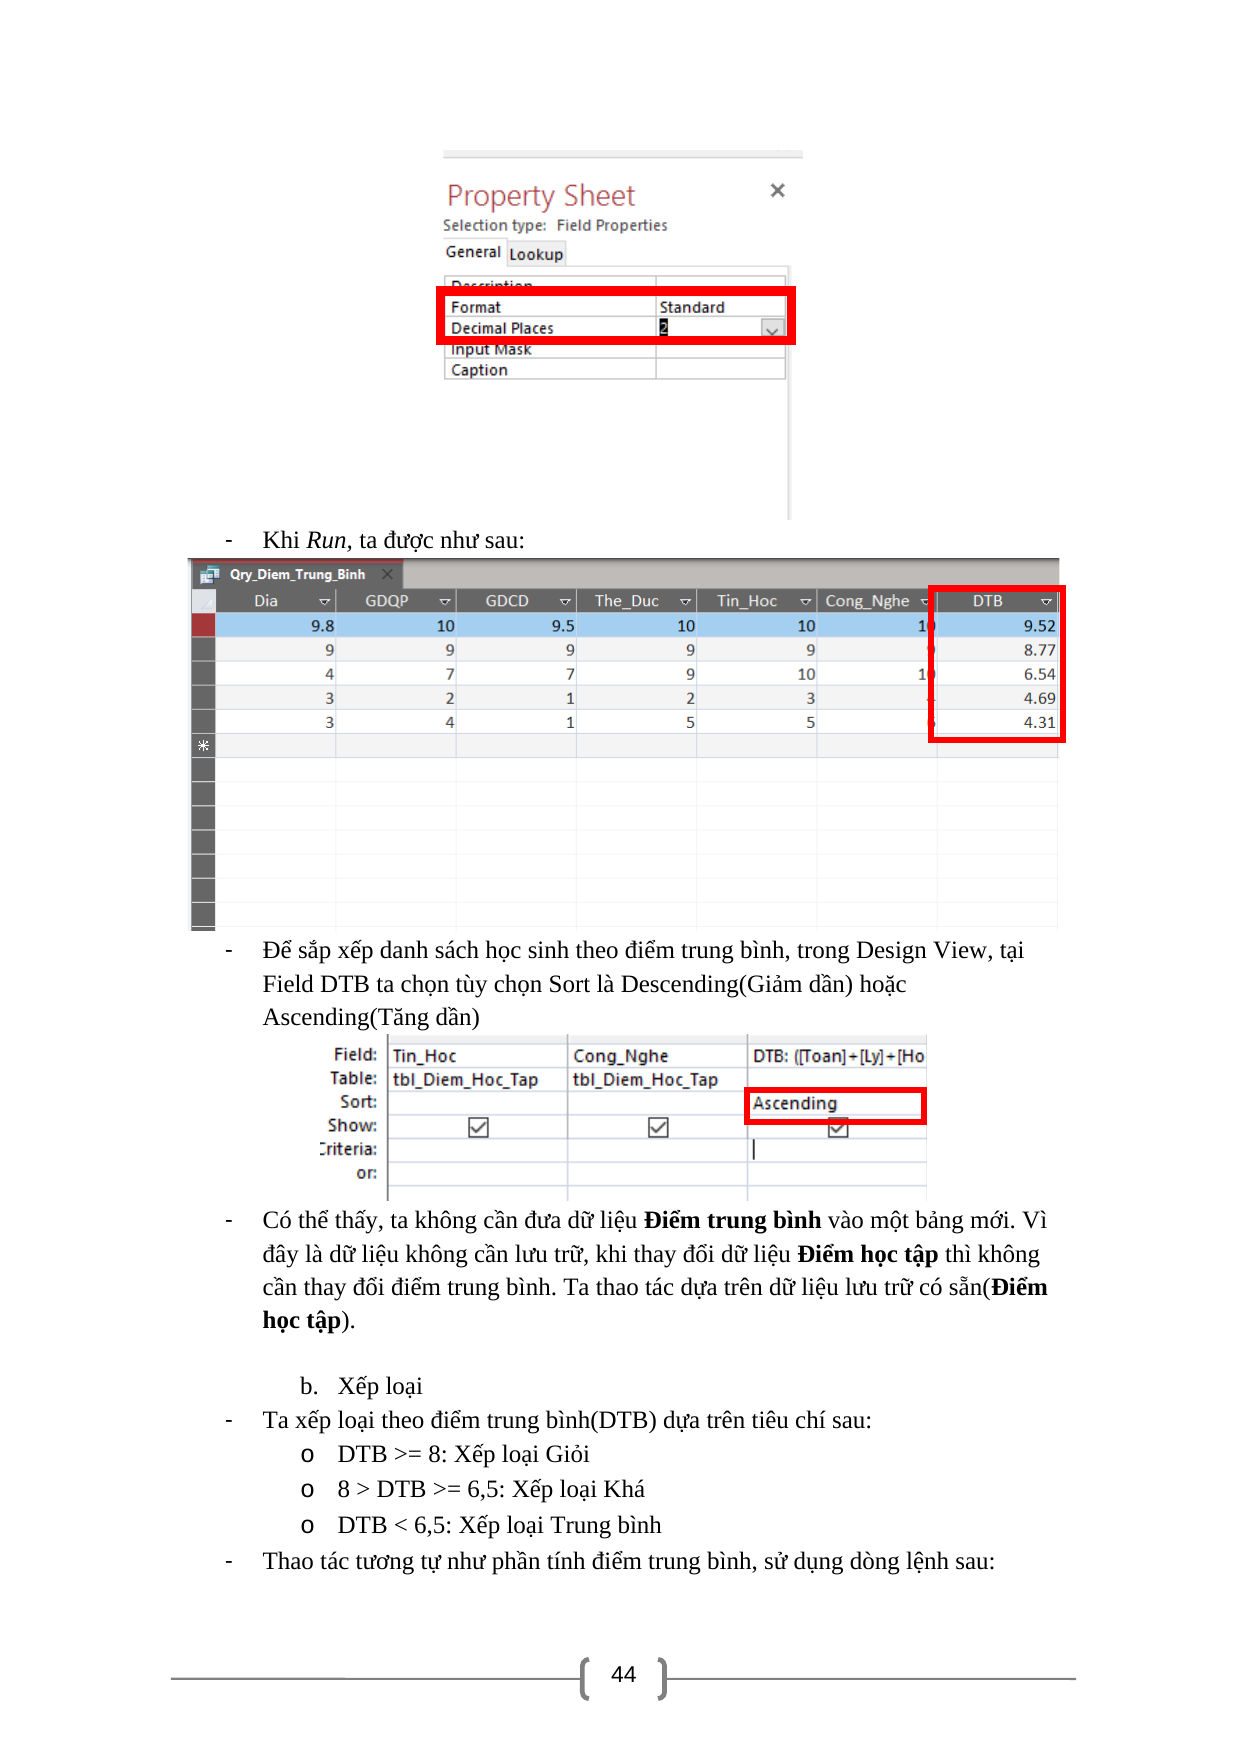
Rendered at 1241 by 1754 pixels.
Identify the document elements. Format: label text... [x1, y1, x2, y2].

picture [750, 1093, 921, 1119]
list DTB < 6,5: Xếp loại Trung bình [300, 1510, 1059, 1541]
list 8 > DTB >= 6,5: Xếp loại Khá [300, 1474, 1059, 1505]
list Xếp loại [300, 1371, 1059, 1400]
list Khi Run, ta được như sau: [225, 524, 1059, 554]
list Có thể thấy, ta không cần đưa dữ liệu Điểm trung bình vào một bảng mới. Vì đây là dữ liệu không cần lưu trữ, khi thay đổi dữ liệu Điểm học tập thì không cần thay đổi điểm trung bình. Ta thao tác dựa trên dữ liệu lưu trữ có sẵn(Điểm học tập). [225, 1204, 1059, 1334]
picture [934, 592, 1060, 737]
list Để sắp xếp danh sách học sinh theo điểm trung bình, trong Design View, tại Field DTB ta chọn tùy chọn Sort là Descending(Giảm dần) hoặc Ascending(Tăng dần) [225, 934, 1059, 1031]
picture [445, 296, 787, 336]
list DTB >= 8: Xếp loại Giỏi [300, 1439, 1059, 1470]
picture [187, 558, 1060, 931]
picture [443, 150, 803, 520]
list Ta xếp loại theo điểm trung bình(DTB) dựa trên tiêu chí sau: [225, 1404, 1059, 1435]
picture [320, 1034, 927, 1201]
list Thao tác tương tự như phần tính điểm trung bình, sử dụng dòng lệnh sau: [225, 1545, 1059, 1576]
